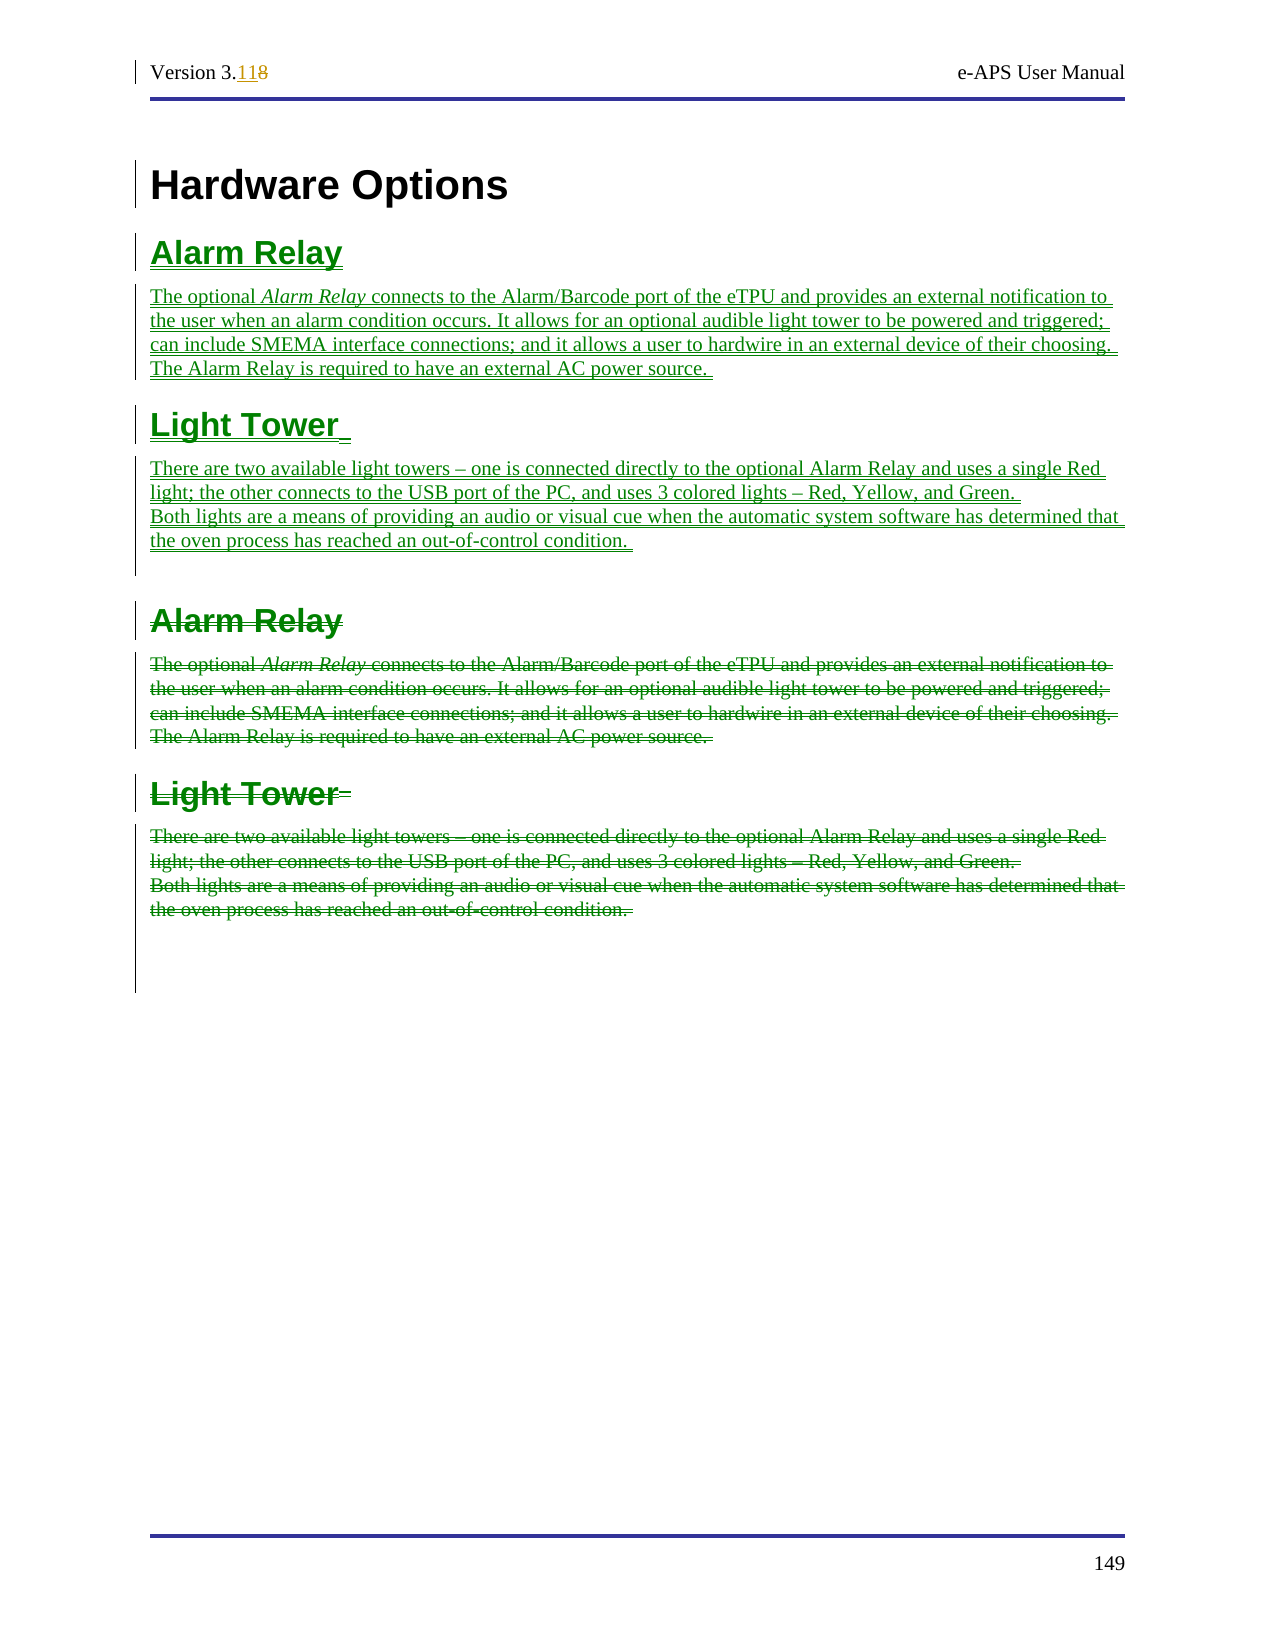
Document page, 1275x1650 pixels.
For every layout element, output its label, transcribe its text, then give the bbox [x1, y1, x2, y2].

subtitle Hardware Options [150, 160, 1125, 208]
